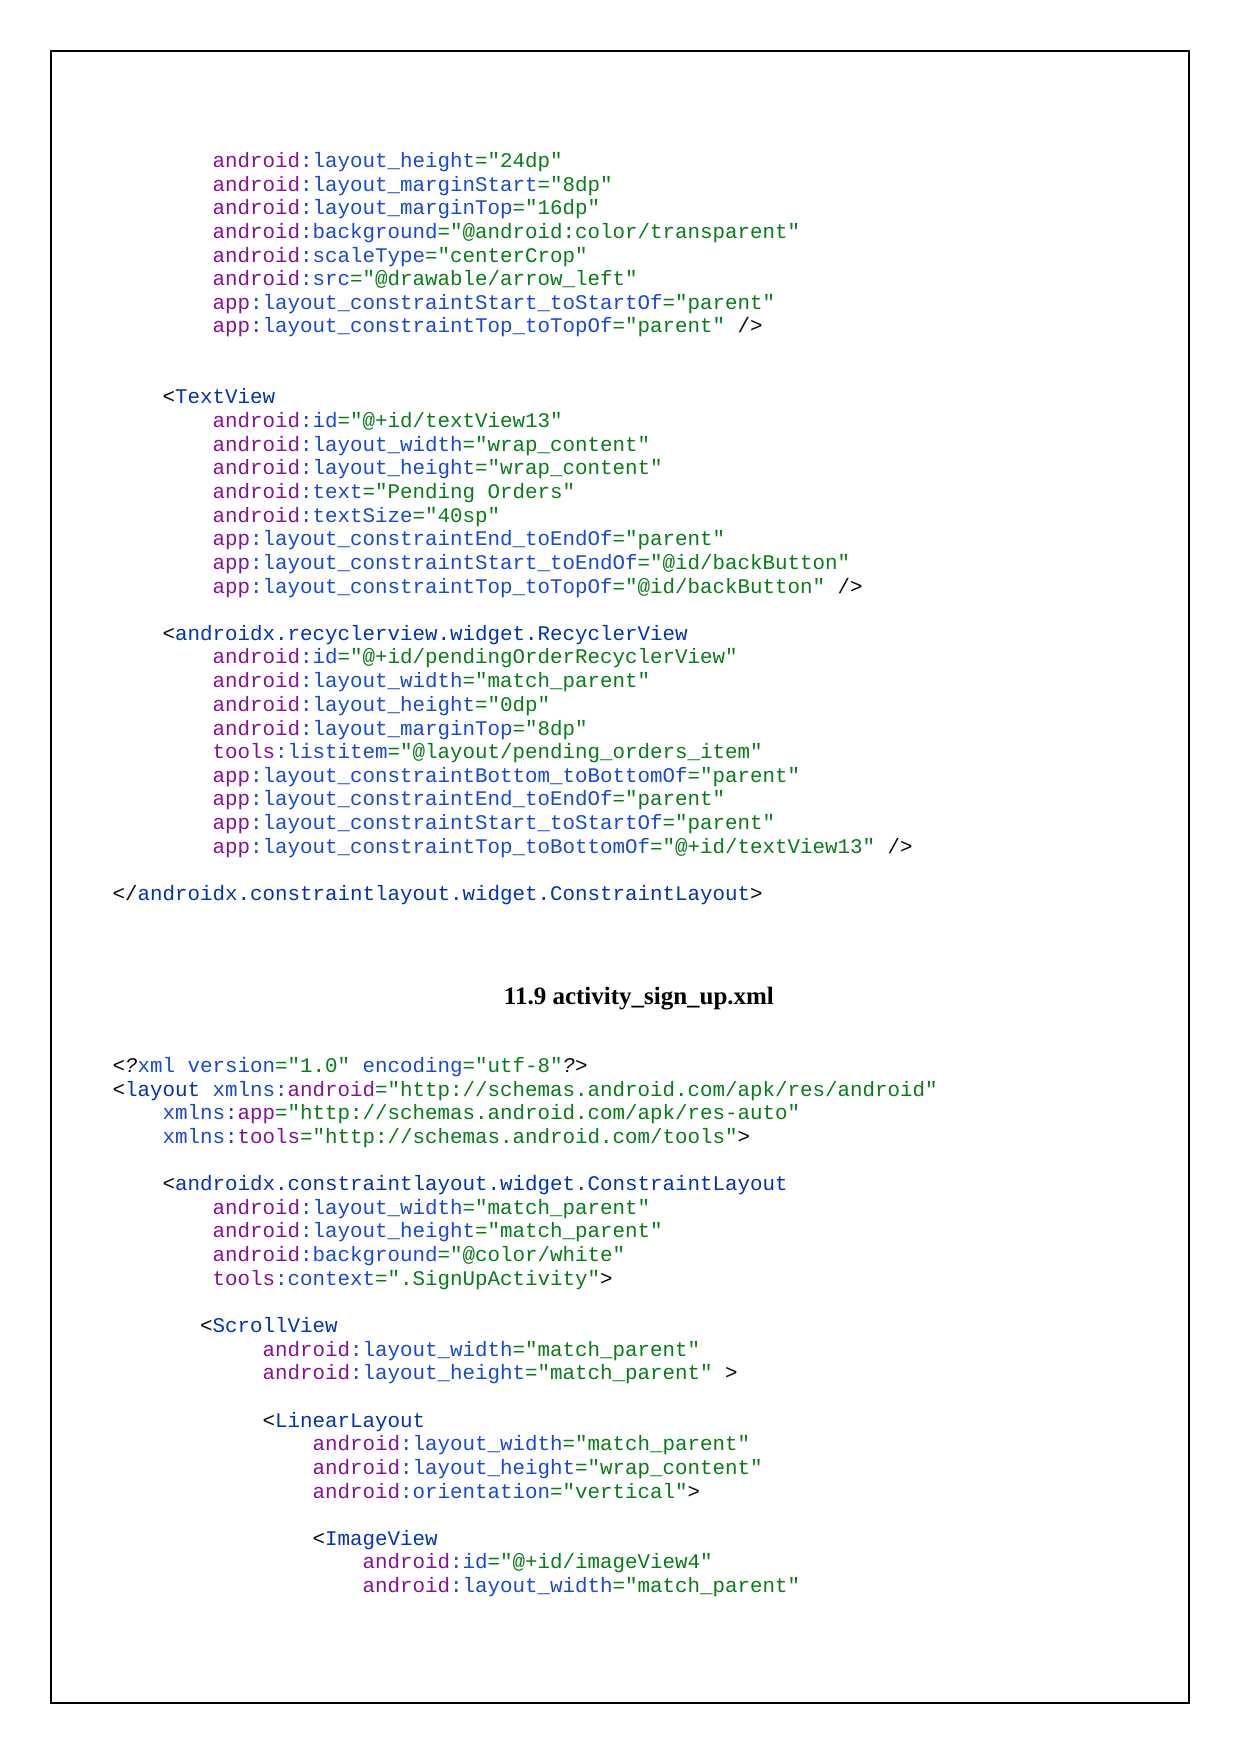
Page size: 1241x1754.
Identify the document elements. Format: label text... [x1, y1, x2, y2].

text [112, 150, 1128, 907]
text 11.9 activity_sign_up.xml [150, 981, 1128, 1009]
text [112, 1055, 1128, 1599]
